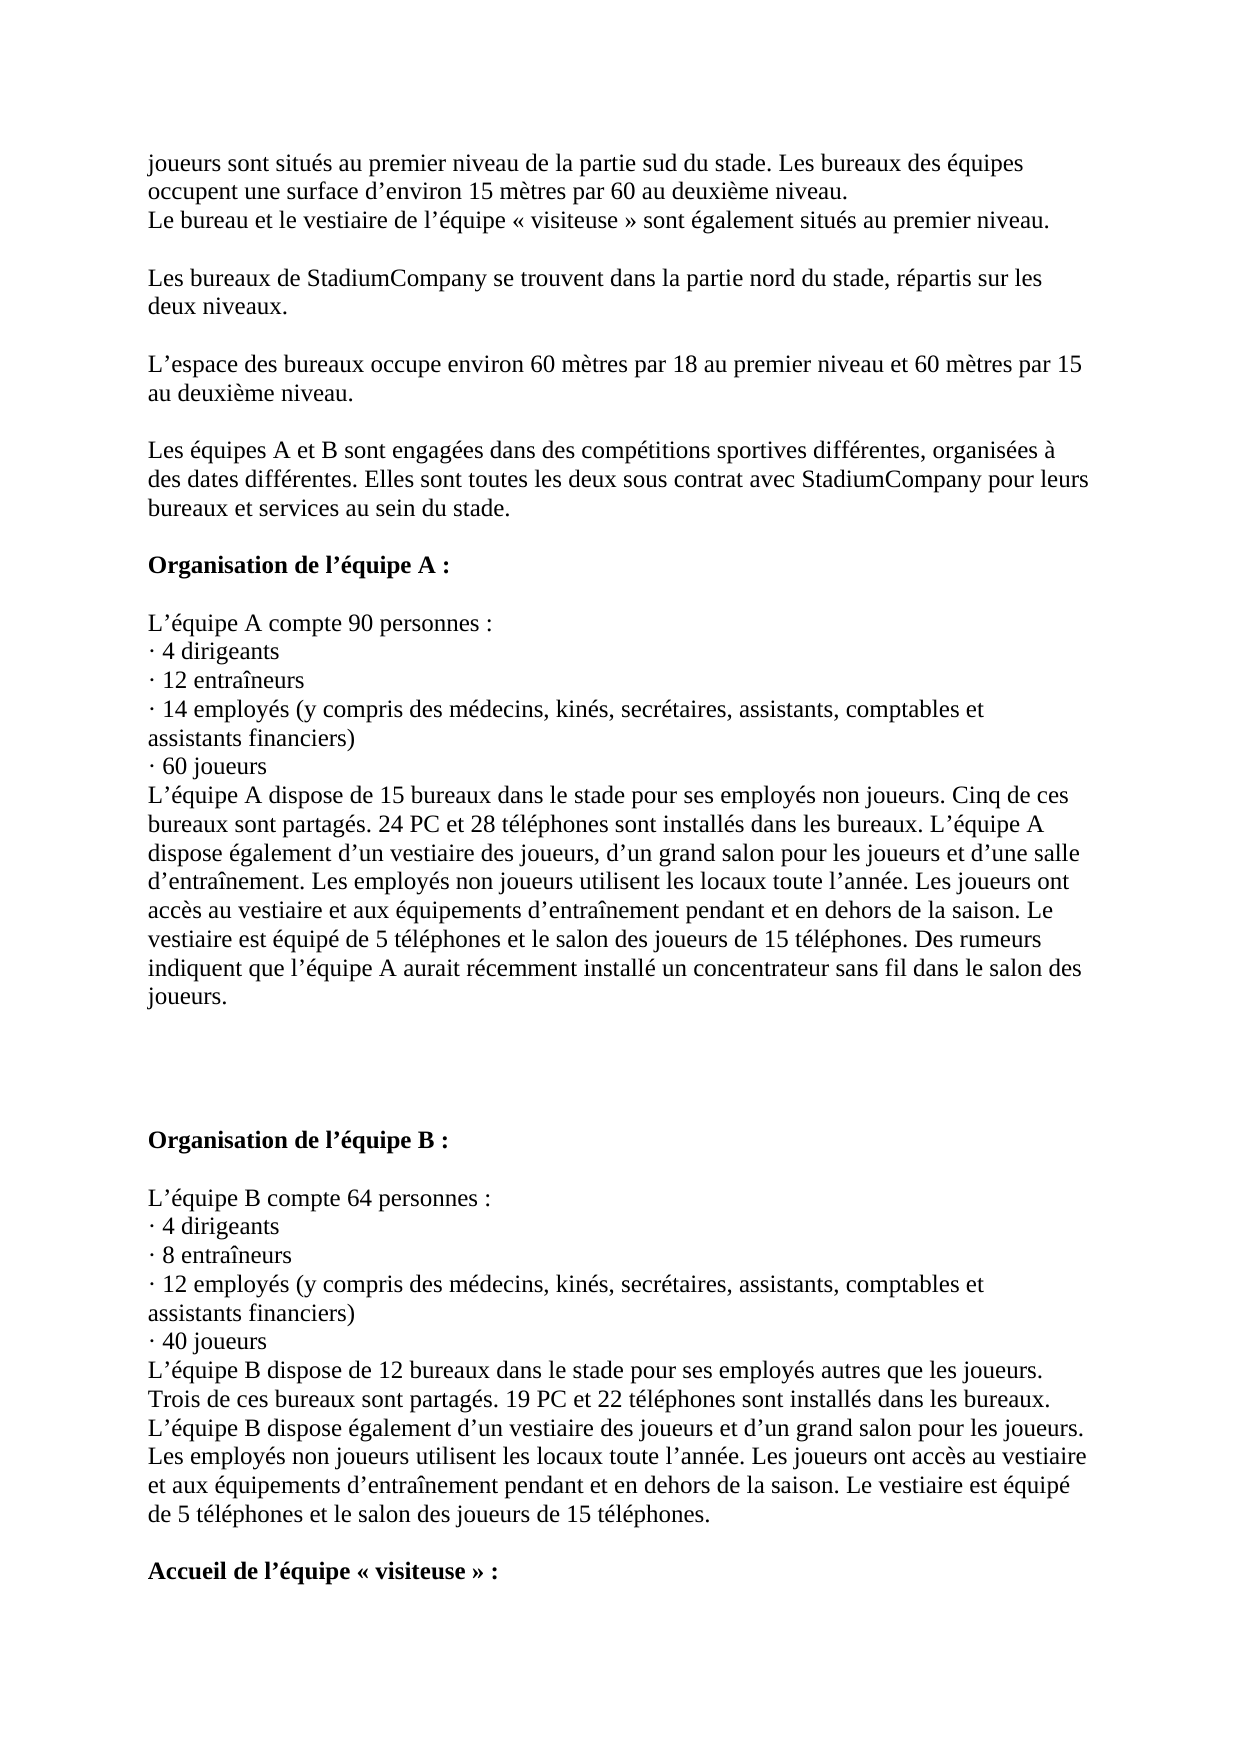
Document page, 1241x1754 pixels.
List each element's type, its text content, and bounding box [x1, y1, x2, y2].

text assistants financiers) [148, 1298, 1093, 1326]
text L’équipe A compte 90 personnes : [148, 608, 1093, 636]
text assistants financiers) [148, 723, 1093, 751]
text L’espace des bureaux occupe environ 60 mètres par 18 au premier niveau et 60 mètres par 15 au deuxième niveau. [148, 349, 1093, 406]
text Organisation de l’équipe B : [148, 1125, 1093, 1154]
text · 12 entraîneurs [148, 665, 1093, 694]
text · 14 employés (y compris des médecins, kinés, secrétaires, assistants, comptables et [148, 694, 1093, 723]
text Organisation de l’équipe A : [148, 550, 1093, 579]
text · 8 entraîneurs [148, 1240, 1093, 1269]
text · 4 dirigeants [148, 1211, 1093, 1240]
text Le bureau et le vestiaire de l’équipe « visiteuse » sont également situés au premier niveau. [148, 205, 1093, 234]
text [148, 148, 1093, 205]
text · 60 joueurs [148, 751, 1093, 780]
text L’équipe A dispose de 15 bureaux dans le stade pour ses employés non joueurs. Cinq de ces bureaux sont partagés. 24 PC et 28 téléphones sont installés dans les bureaux. L’équipe A dispose également d’un vestiaire des joueurs, d’un grand salon pour les joueurs et d’une salle d’entraînement. Les employés non joueurs utilisent les locaux toute l’année. Les joueurs ont accès au vestiaire et aux équipements d’entraînement pendant et en dehors de la saison. Le vestiaire est équipé de 5 téléphones et le salon des joueurs de 15 téléphones. Des rumeurs indiquent que l’équipe A aurait récemment installé un concentrateur sans fil dans le salon des joueurs. [148, 780, 1093, 1010]
text · 4 dirigeants [148, 636, 1093, 665]
text · 40 joueurs [148, 1326, 1093, 1355]
text Les bureaux de StadiumCompany se trouvent dans la partie nord du stade, répartis sur les deux niveaux. [148, 263, 1093, 320]
text L’équipe B compte 64 personnes : [148, 1183, 1093, 1211]
text · 12 employés (y compris des médecins, kinés, secrétaires, assistants, comptables et [148, 1269, 1093, 1298]
text L’équipe B dispose de 12 bureaux dans le stade pour ses employés autres que les joueurs. Trois de ces bureaux sont partagés. 19 PC et 22 téléphones sont installés dans les bureaux. L’équipe B dispose également d’un vestiaire des joueurs et d’un grand salon pour les joueurs. Les employés non joueurs utilisent les locaux toute l’année. Les joueurs ont accès au vestiaire et aux équipements d’entraînement pendant et en dehors de la saison. Le vestiaire est équipé de 5 téléphones et le salon des joueurs de 15 téléphones. [148, 1355, 1093, 1528]
text Accueil de l’équipe « visiteuse » : [148, 1556, 1093, 1585]
text Les équipes A et B sont engagées dans des compétitions sportives différentes, organisées à des dates différentes. Elles sont toutes les deux sous contrat avec StadiumCompany pour leurs bureaux et services au sein du stade. [148, 435, 1093, 521]
